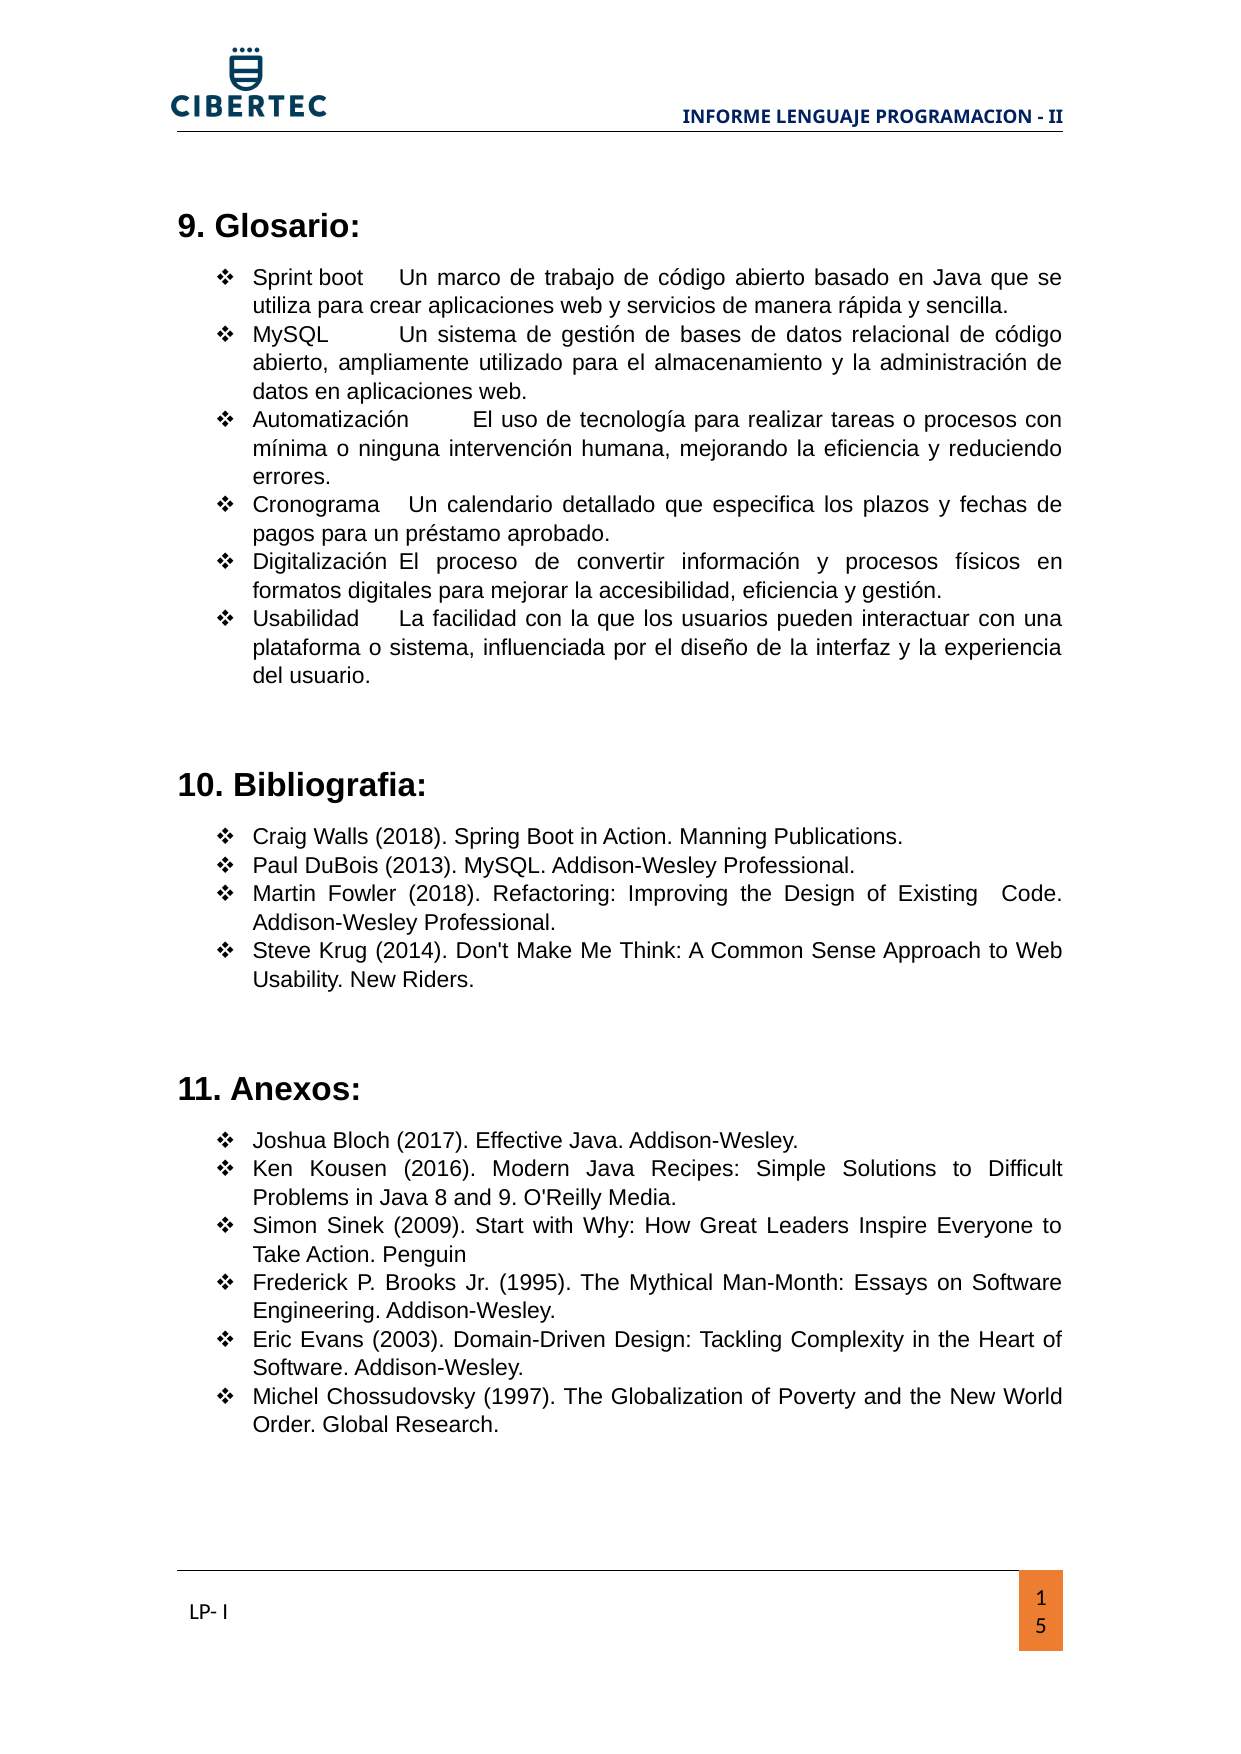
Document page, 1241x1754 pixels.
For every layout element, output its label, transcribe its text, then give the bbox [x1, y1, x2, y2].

list Paul DuBois (2013). MySQL. Addison-Wesley Professional. [215, 852, 1063, 878]
list Craig Walls (2018). Spring Boot in Action. Manning Publications. [215, 823, 1063, 850]
list Digitalización El proceso de convertir información y procesos físicos en formatos digitales para mejorar la accesibilidad, eficiencia y gestión. [215, 548, 1063, 603]
text 9. Glosario: [177, 206, 1063, 244]
list Simon Sinek (2009). Start with Why: How Great Leaders Inspire Everyone to Take Action. Penguin [215, 1212, 1063, 1267]
list Automatización El uso de tecnología para realizar tareas o procesos con mínima o ninguna intervención humana, mejorando la eficiencia y reduciendo errores. [215, 406, 1063, 489]
list Eric Evans (2003). Domain-Driven Design: Tackling Complexity in the Heart of Software. Addison-Wesley. [215, 1326, 1063, 1381]
list Usabilidad La facilidad con la que los usuarios pueden interactuar con una plataforma o sistema, influenciada por el diseño de la interfaz y la experiencia del usuario. [215, 605, 1063, 688]
list Steve Krug (2014). Don't Make Me Think: A Common Sense Approach to Web Usability. New Riders. [215, 937, 1063, 992]
list Michel Chossudovsky (1997). The Globalization of Poverty and the New World Order. Global Research. [215, 1383, 1063, 1438]
list Joshua Bloch (2017). Effective Java. Addison-Wesley. [215, 1127, 1063, 1153]
list Martin Fowler (2018). Refactoring: Improving the Design of Existing Code. Addison-Wesley Professional. [215, 880, 1063, 935]
list Cronograma Un calendario detallado que especifica los plazos y fechas de pagos para un préstamo aprobado. [215, 491, 1063, 546]
picture [171, 45, 329, 120]
list Frederick P. Brooks Jr. (1995). The Mythical Man-Month: Essays on Software Engineering. Addison-Wesley. [215, 1269, 1063, 1324]
list Sprint boot Un marco de trabajo de código abierto basado en Java que se utiliza para crear aplicaciones web y servicios de manera rápida y sencilla. [215, 264, 1063, 319]
list Ken Kousen (2016). Modern Java Recipes: Simple Solutions to Difficult Problems in Java 8 and 9. O'Reilly Media. [215, 1155, 1063, 1210]
text 10. Bibliografia: [177, 765, 1063, 804]
text 11. Anexos: [177, 1069, 1063, 1107]
list MySQL Un sistema de gestión de bases de datos relacional de código abierto, ampliamente utilizado para el almacenamiento y la administración de datos en aplicaciones web. [215, 321, 1063, 404]
